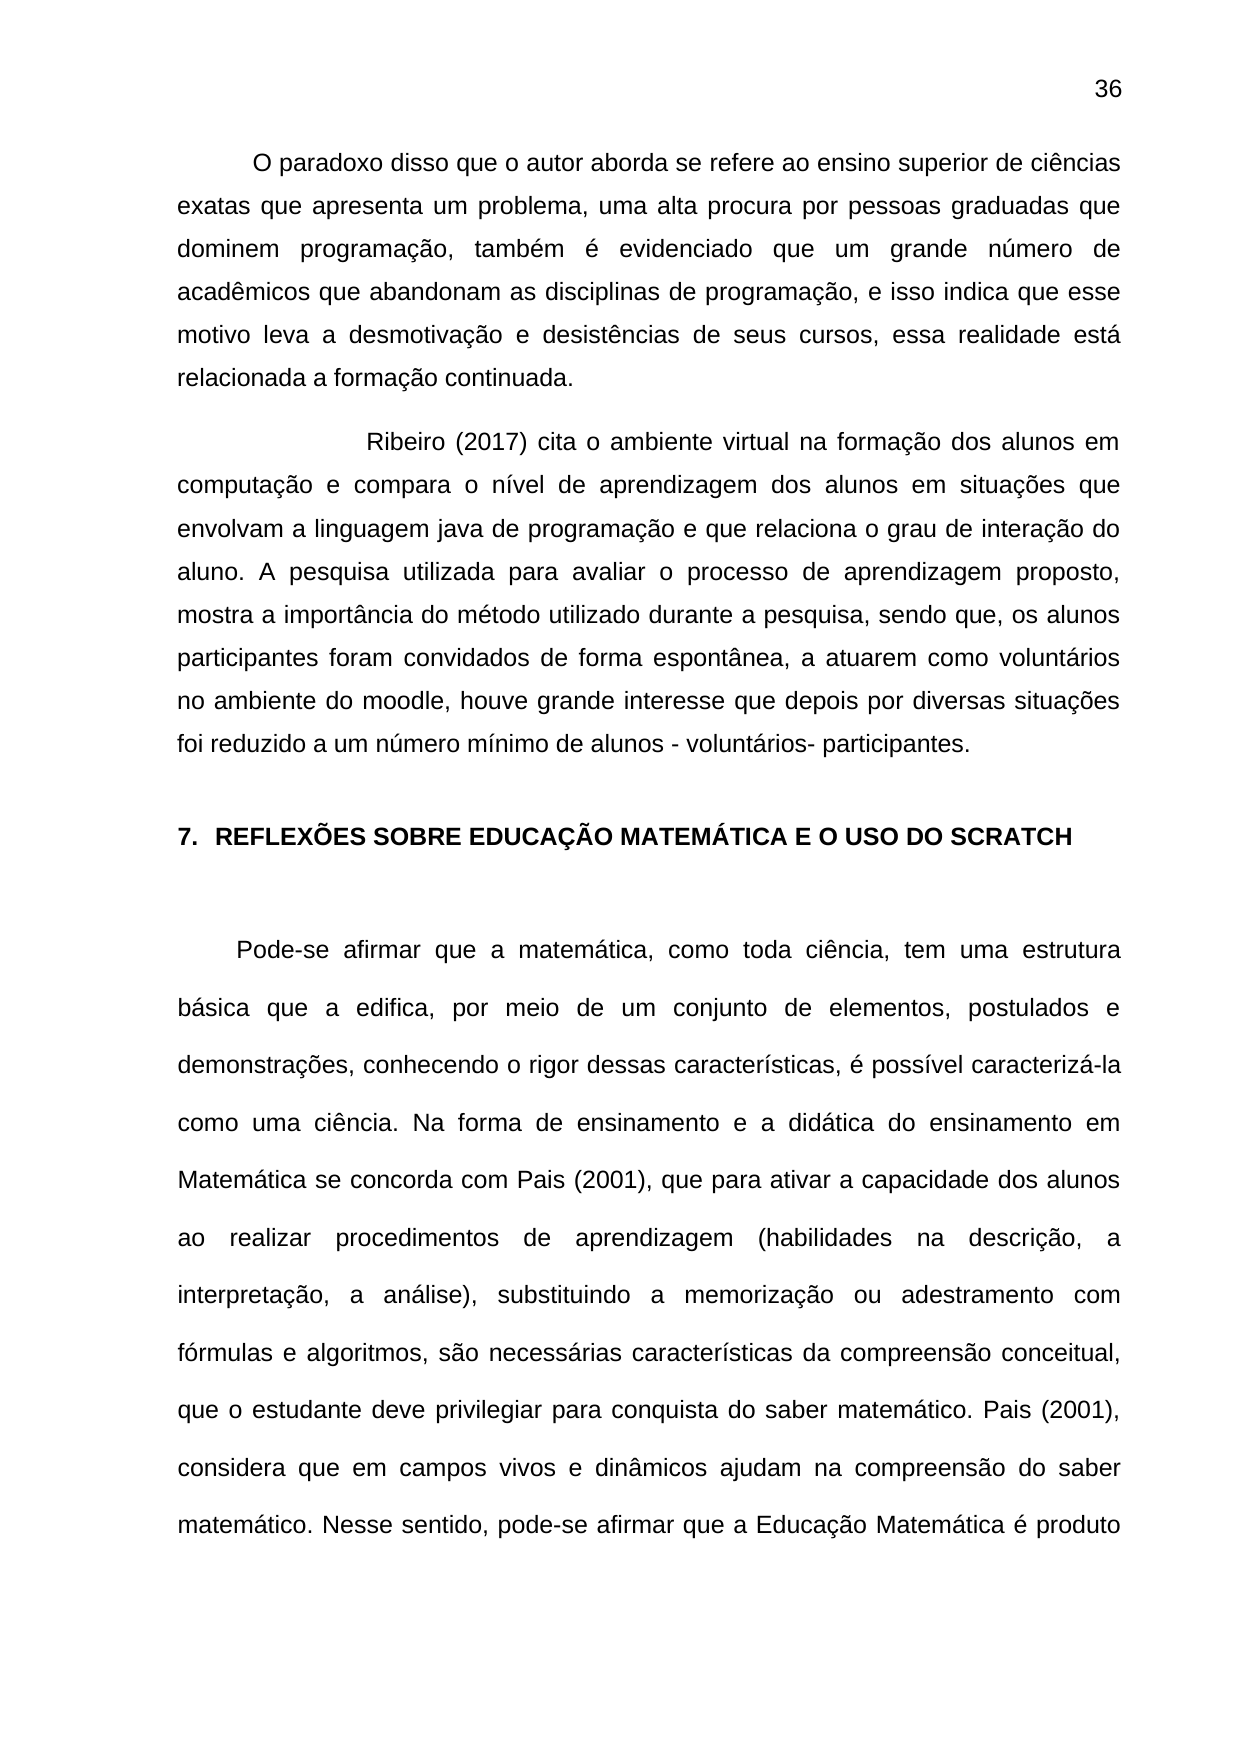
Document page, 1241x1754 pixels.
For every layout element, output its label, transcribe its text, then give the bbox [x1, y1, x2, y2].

text O paradoxo disso que o autor aborda se refere ao ensino superior de ciências exatas que apresenta um problema, uma alta procura por pessoas graduadas que dominem programação, também é evidenciado que um grande número de acadêmicos que abandonam as disciplinas de programação, e isso indica que esse motivo leva a desmotivação e desistências de seus cursos, essa realidade está relacionada a formação continuada. [177, 148, 1122, 392]
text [177, 935, 1122, 1539]
subtitle REFLEXÕES SOBRE EDUCAÇÃO MATEMÁTICA E O USO DO SCRATCH [177, 822, 1122, 851]
text Ribeiro (2017) cita o ambiente virtual na formação dos alunos em computação e compara o nível de aprendizagem dos alunos em situações que envolvam a linguagem java de programação e que relaciona o grau de interação do aluno. A pesquisa utilizada para avaliar o processo de aprendizagem proposto, mostra a importância do método utilizado durante a pesquisa, sendo que, os alunos participantes foram convidados de forma espontânea, a atuarem como voluntários no ambiente do moodle, houve grande interesse que depois por diversas situações foi reduzido a um número mínimo de alunos - voluntários- participantes. [177, 427, 1122, 758]
